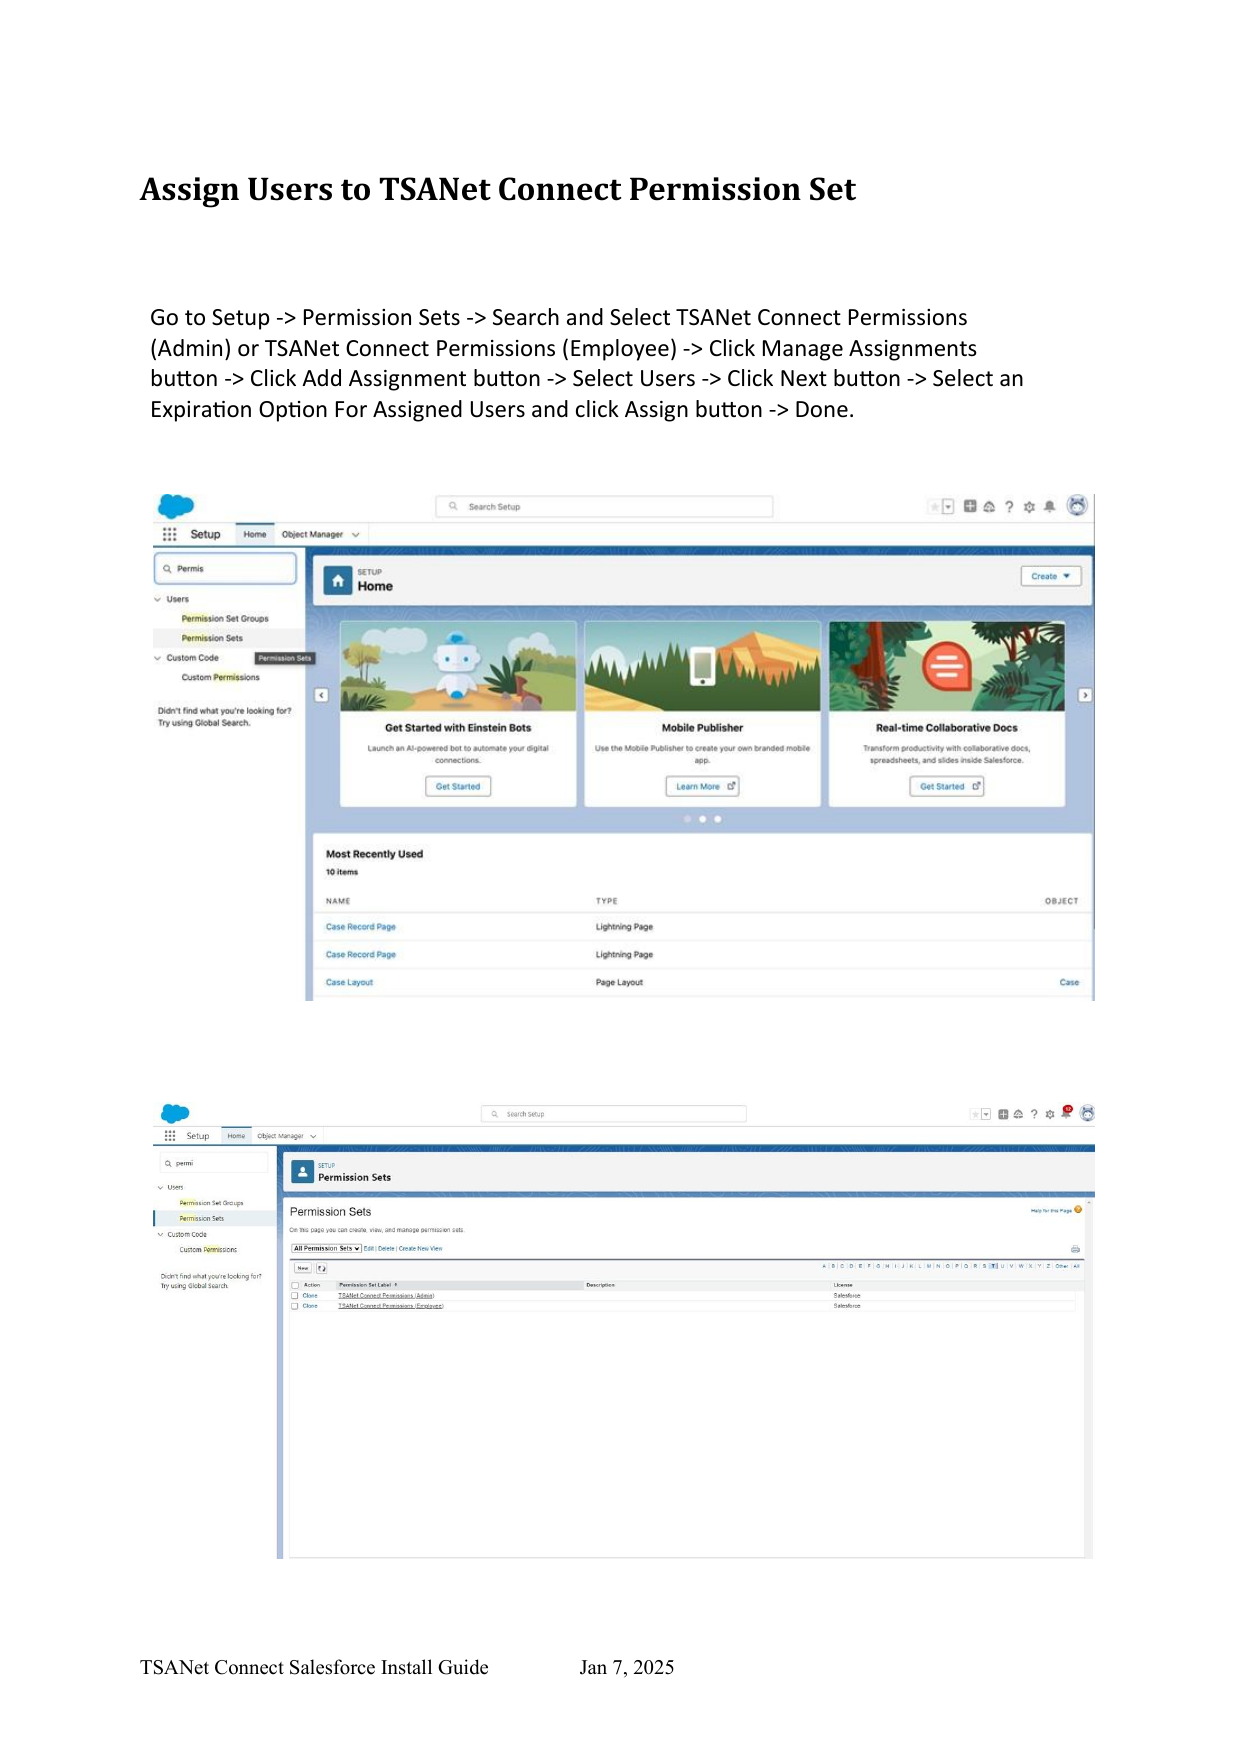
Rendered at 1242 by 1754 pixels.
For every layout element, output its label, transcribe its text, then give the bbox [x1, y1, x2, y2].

text Go to Setup -> Permission Sets -> Search and Select TSANet Connect Permissions (Admin) or TSANet Connect Permissions (Employee) -> Click Manage Assignments button -> Click Add Assignment button -> Select Users -> Click Next button -> Select an Expiration Option For Assigned Users and click Assign button -> Done. [150, 302, 1044, 424]
subtitle Assign Users to TSANet Connect Permission Set [139, 169, 1104, 208]
picture [153, 1102, 1095, 1559]
picture [153, 494, 1095, 1001]
